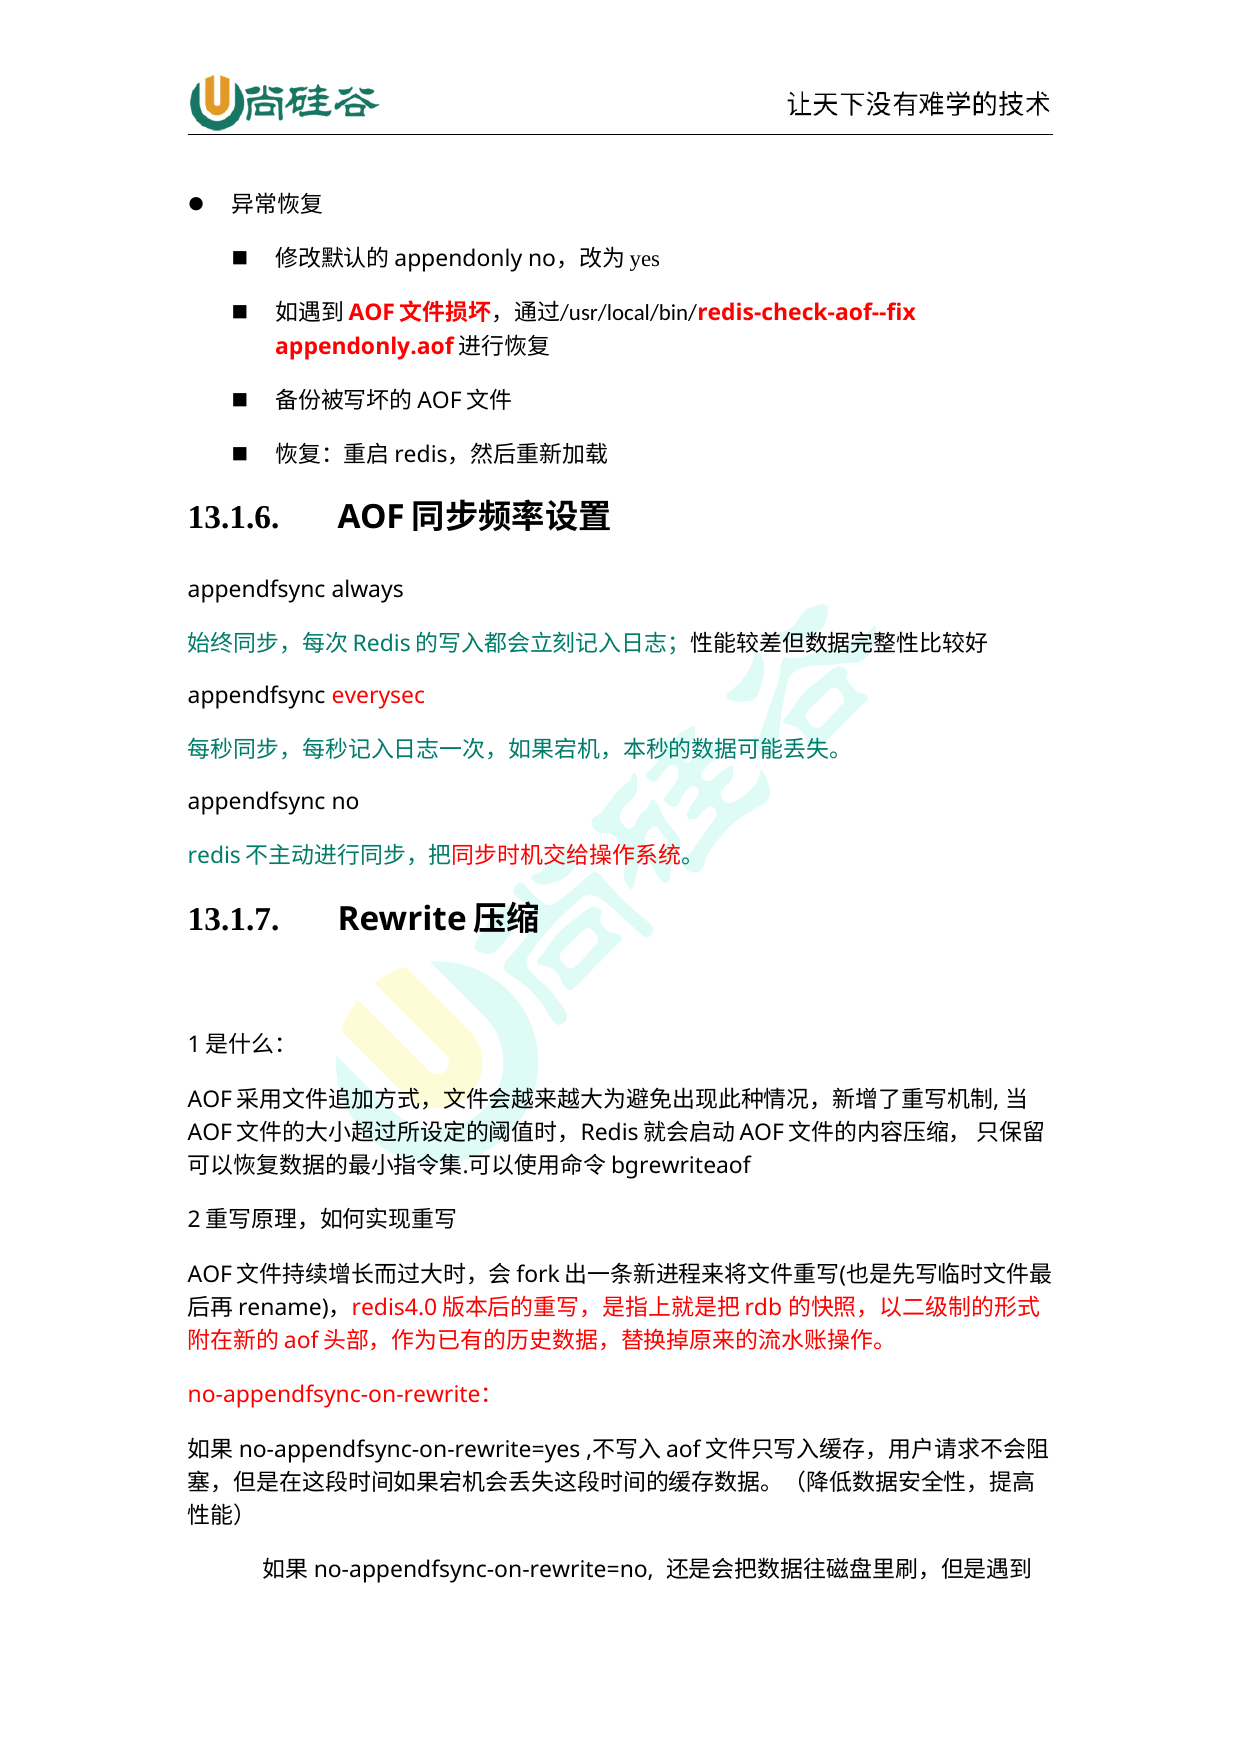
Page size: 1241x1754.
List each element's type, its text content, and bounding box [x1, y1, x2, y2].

list AOF同步频率设置 [187, 490, 1053, 538]
text AOF文件持续增长而过大时，会fork出一条新进程来将文件重写(也是先写临时文件最后再rename)，redis4.0版本后的重写，是指上就是把rdb 的快照，以二级制的形式附在新的aof头部，作为已有的历史数据，替换掉原来的流水账操作。 [187, 1256, 1053, 1356]
text 始终同步，每次Redis的写入都会立刻记入日志；性能较差但数据完整性比较好 [187, 625, 1053, 658]
text 1是什么： [187, 1026, 1053, 1060]
list 备份被写坏的AOF文件 [231, 382, 1053, 415]
list 如遇到AOF文件损坏，通过/usr/local/bin/redis-check-aof--fix appendonly.aof进行恢复 [231, 294, 1053, 361]
text no-appendfsync-on-rewrite： [187, 1376, 1053, 1410]
picture [187, 73, 1053, 132]
text 2重写原理，如何实现重写 [187, 1201, 1053, 1235]
list 恢复：重启redis，然后重新加载 [231, 436, 1053, 469]
text appendfsync no [187, 785, 1053, 816]
text appendfsync everysec [187, 679, 1053, 710]
list 异常恢复 [187, 186, 1053, 219]
text appendfsync always [187, 573, 1053, 604]
text 每秒同步，每秒记入日志一次，如果宕机，本秒的数据可能丢失。 [187, 731, 1053, 764]
text redis不主动进行同步，把同步时机交给操作系统。 [187, 837, 1053, 871]
list Rewrite压缩 [187, 891, 1053, 940]
text 如果 no-appendfsync-on-rewrite=yes ,不写入aof文件只写入缓存，用户请求不会阻塞，但是在这段时间如果宕机会丢失这段时间的缓存数据。（降低数据安全性，提高性能） [187, 1431, 1053, 1530]
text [187, 1551, 1053, 1584]
list 修改默认的appendonly no，改为yes [231, 240, 1053, 273]
text AOF采用文件追加方式，文件会越来越大为避免出现此种情况，新增了重写机制, 当AOF文件的大小超过所设定的阈值时，Redis就会启动AOF文件的内容压缩， 只保留可以恢复数据的最小指令集.可以使用命令bgrewriteaof [187, 1081, 1053, 1181]
